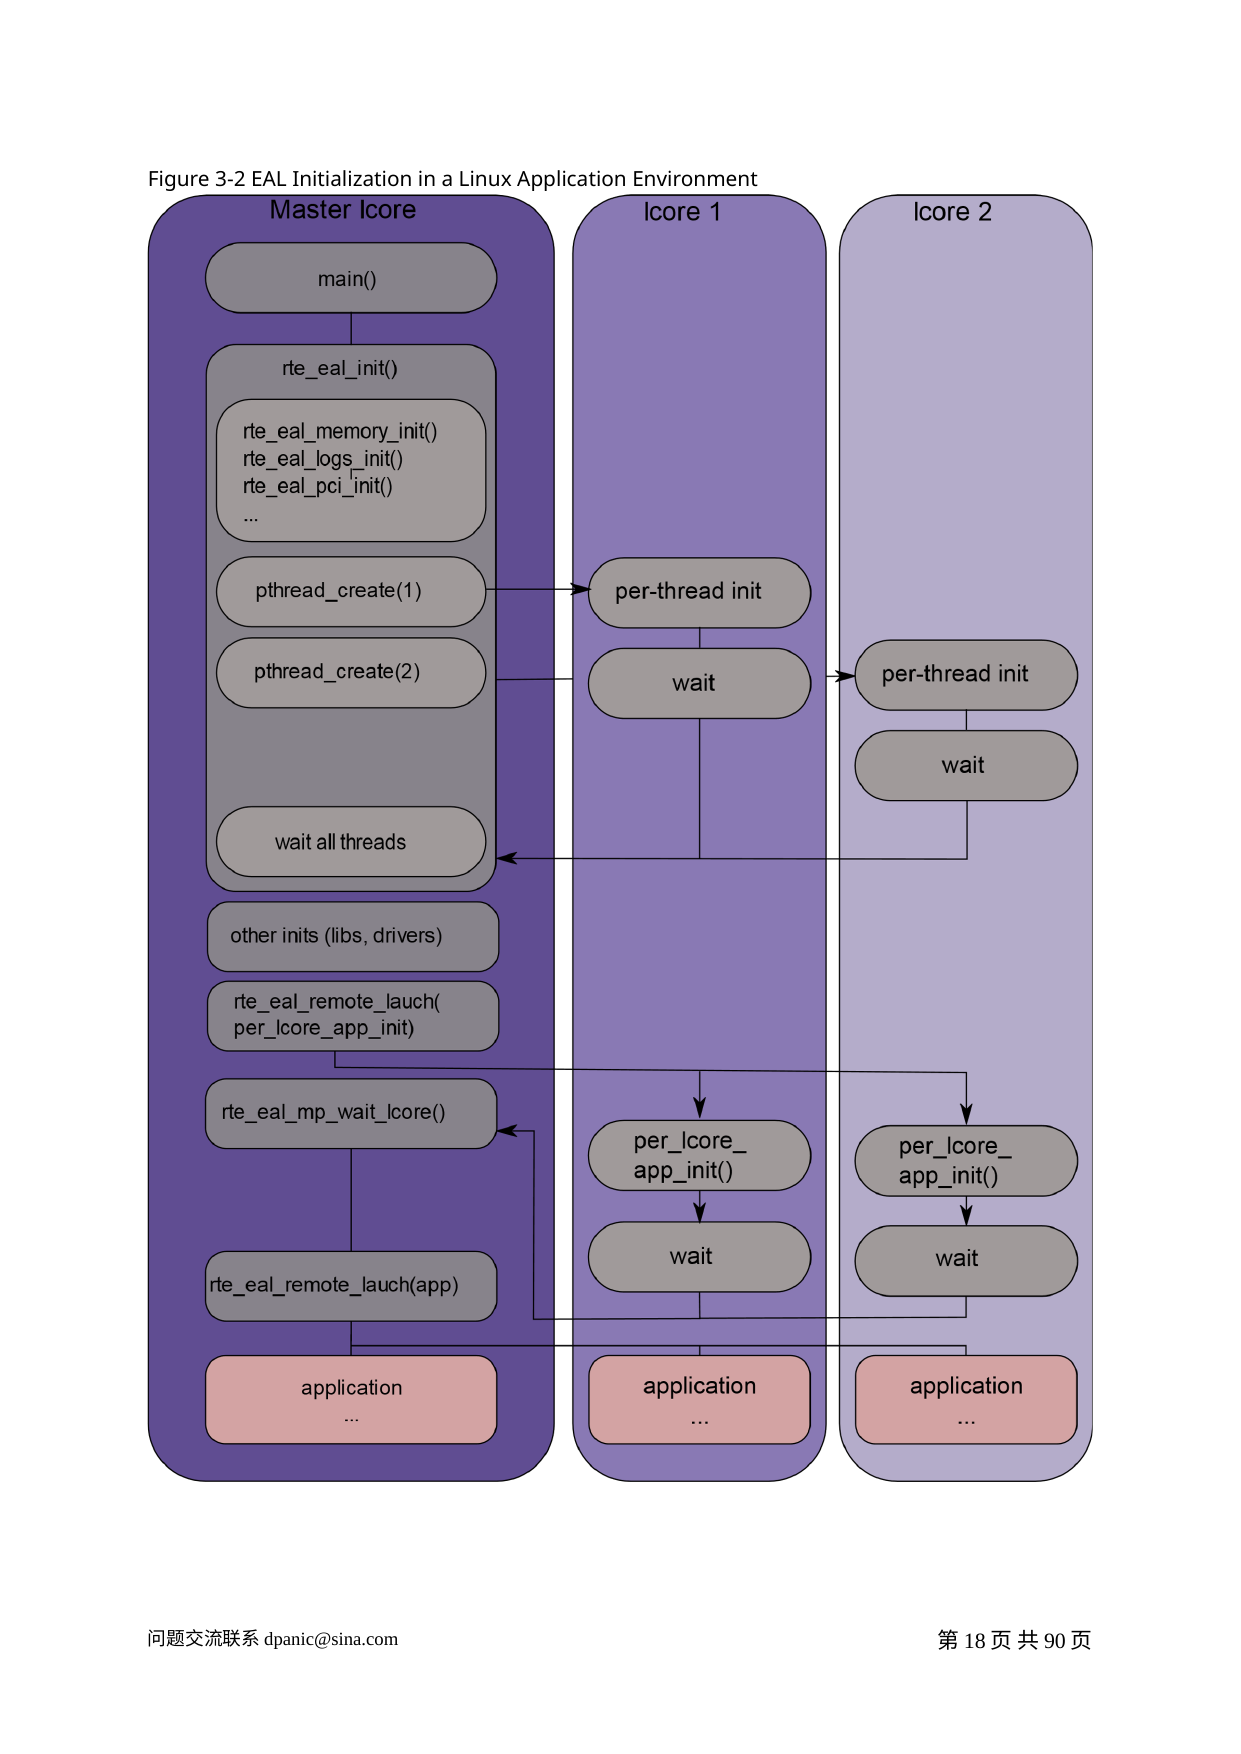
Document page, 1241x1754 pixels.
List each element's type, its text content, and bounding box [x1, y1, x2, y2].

picture [147, 194, 1093, 1482]
